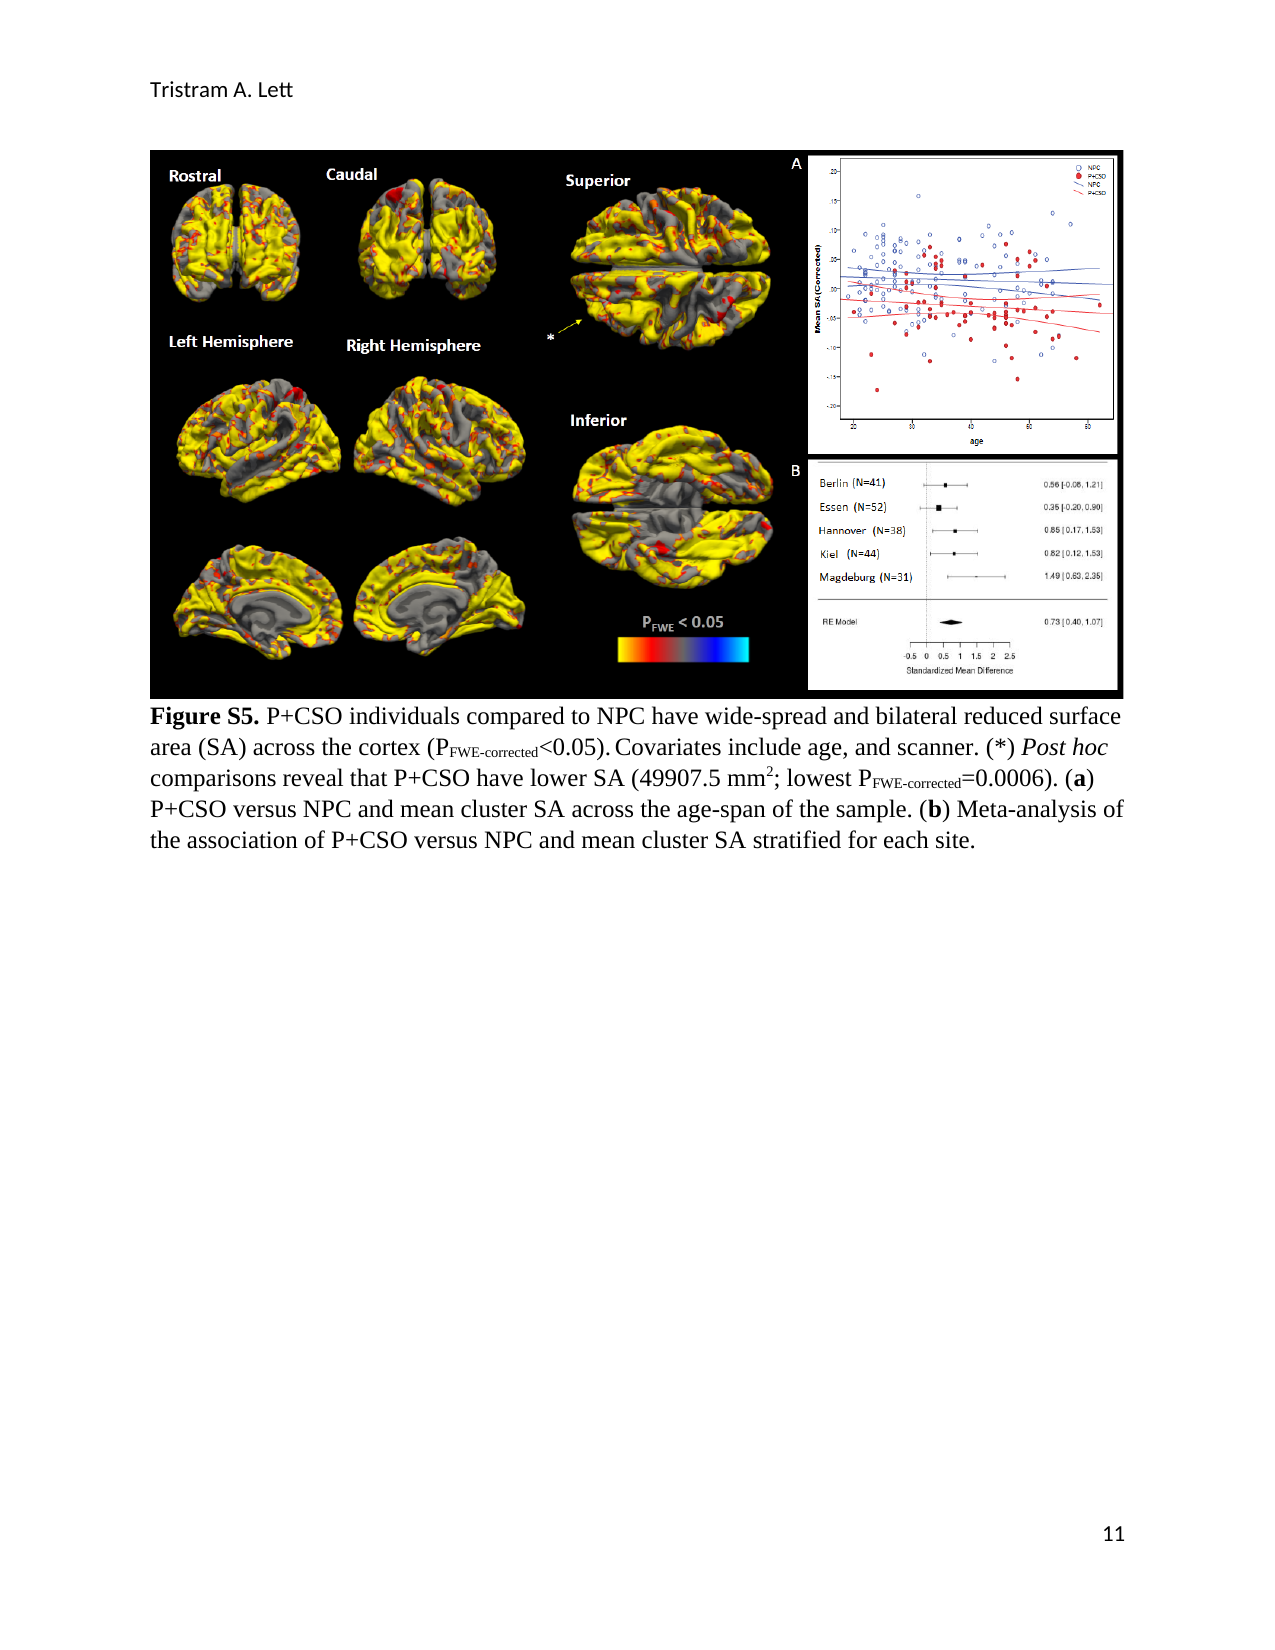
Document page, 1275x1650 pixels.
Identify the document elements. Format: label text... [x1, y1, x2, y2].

picture [150, 150, 1124, 699]
